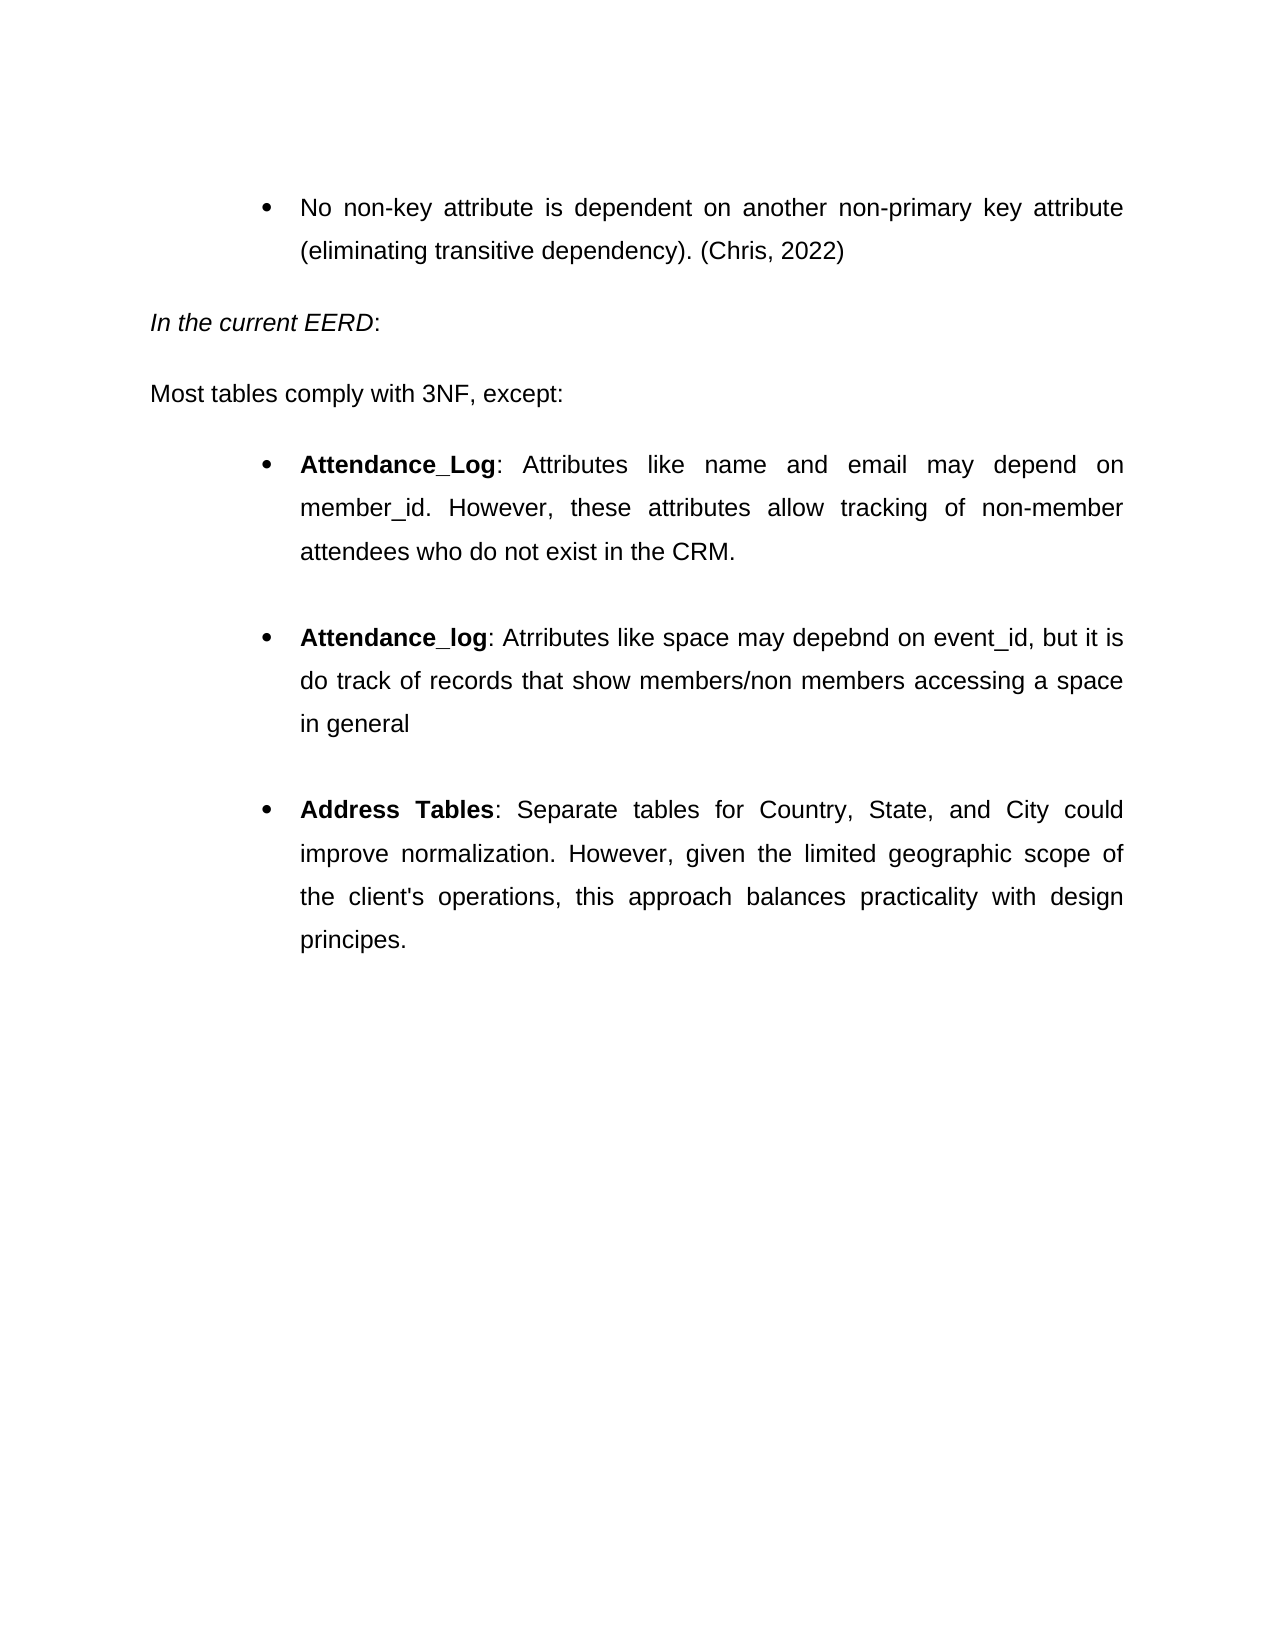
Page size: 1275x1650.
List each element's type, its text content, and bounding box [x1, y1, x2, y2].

list Attendance_Log: Attributes like name and email may depend on member_id. However, these attributes allow tracking of non-member attendees who do not exist in the CRM. [262, 450, 1125, 565]
text In the current EERD: [150, 308, 1125, 336]
list Attendance_log: Atrributes like space may depebnd on event_id, but it is do track of records that show members/non members accessing a space in general [262, 623, 1125, 738]
list No non-key attribute is dependent on another non-primary key attribute (eliminating transitive dependency). (Chris, 2022) [262, 193, 1125, 265]
list Address Tables: Separate tables for Country, State, and City could improve normalization. However, given the limited geographic scope of the client's operations, this approach balances practicality with design principes. [262, 795, 1125, 953]
text Most tables comply with 3NF, except: [150, 379, 1125, 408]
